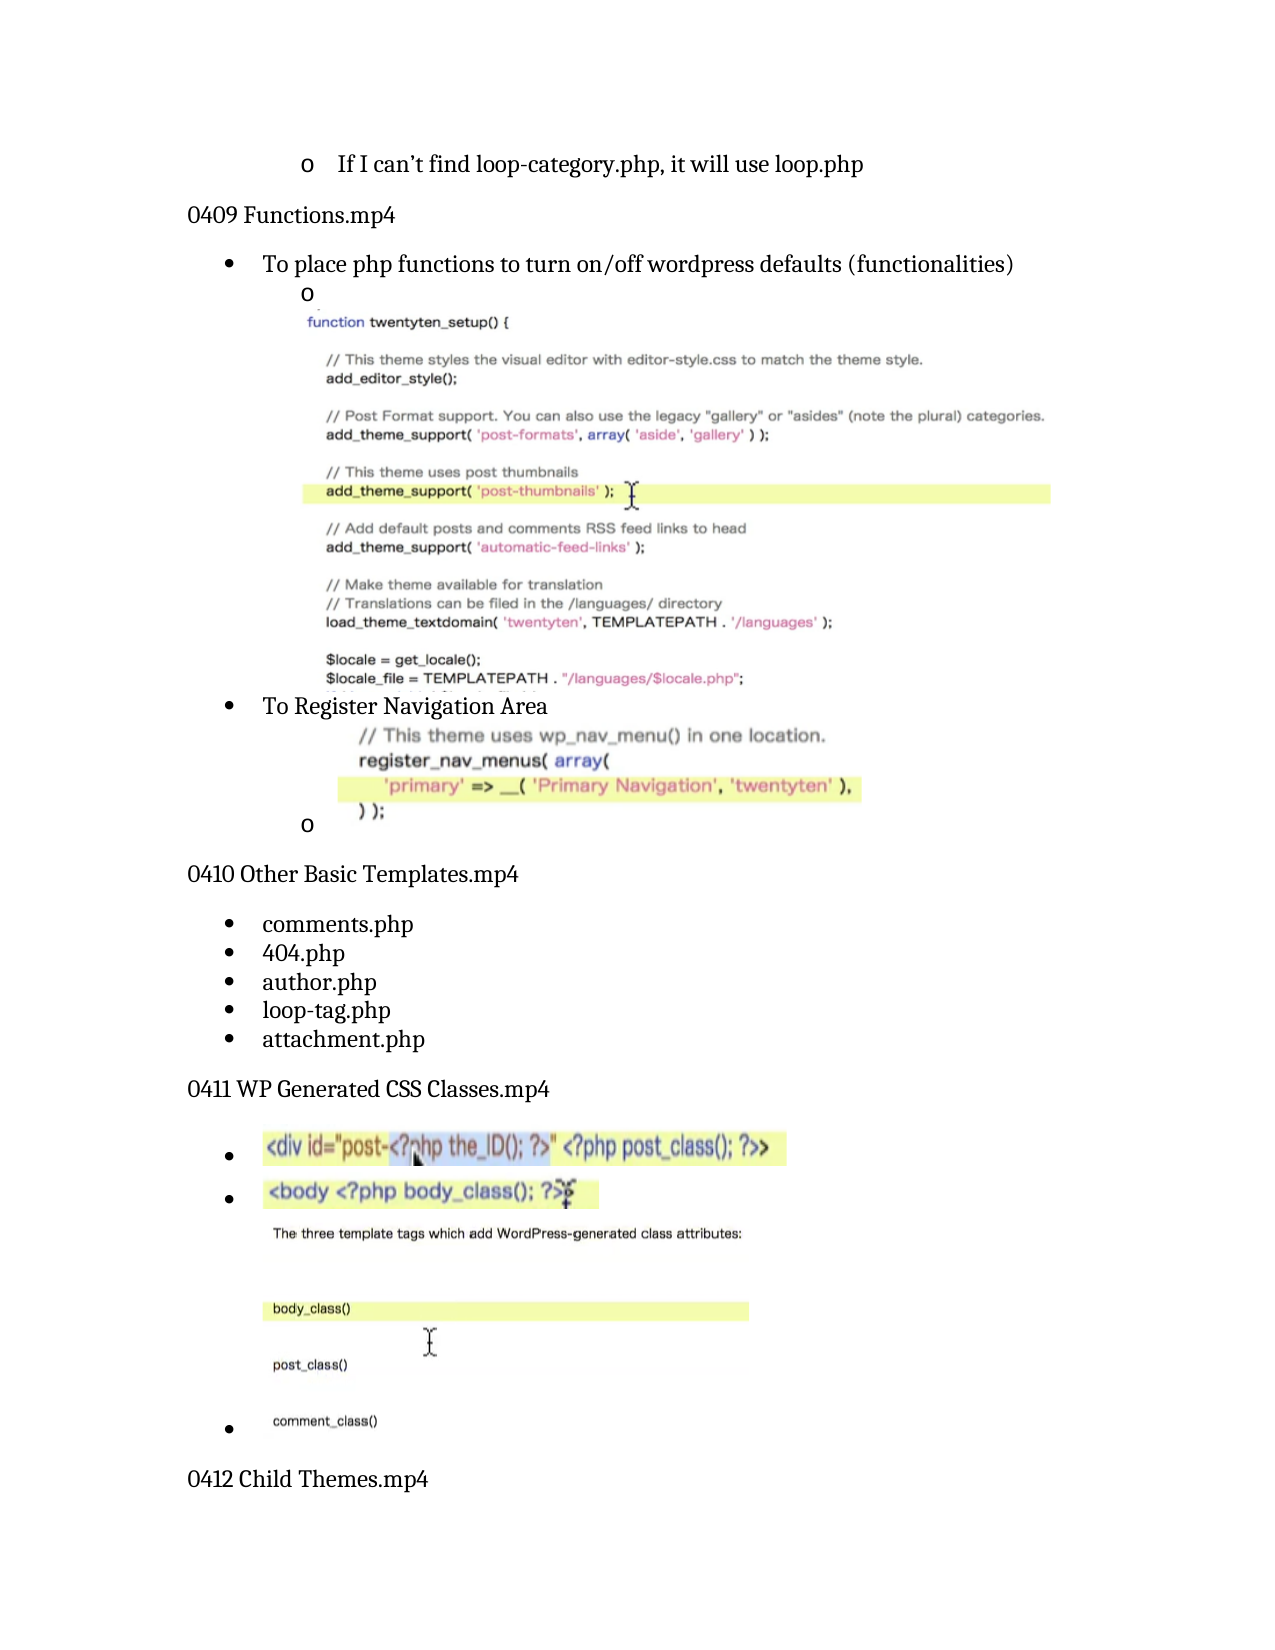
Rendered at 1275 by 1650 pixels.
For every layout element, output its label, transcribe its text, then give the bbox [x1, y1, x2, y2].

picture [300, 309, 1051, 692]
text 0410 Other Basic Templates.mp4 [187, 860, 1087, 889]
picture [262, 1172, 600, 1209]
text 0411 WP Generated CSS Classes.mp4 [187, 1074, 1087, 1103]
text 0409 Functions.mp4 [187, 201, 1087, 229]
picture [337, 720, 862, 832]
list If I can’t find loop-category.php, it will use loop.php [300, 150, 1087, 180]
list 404.php [225, 939, 1087, 967]
picture [262, 1215, 750, 1439]
text 0412 Child Themes.mp4 [187, 1465, 1087, 1494]
list author.php [225, 967, 1087, 996]
list To place php functions to turn on/off wordpress defaults (functionalities) [225, 250, 1087, 279]
list loop-tag.php [225, 996, 1087, 1025]
picture [262, 1124, 787, 1166]
list comments.php [225, 910, 1087, 939]
list To Register Navigation Area [225, 692, 1087, 720]
list attachment.php [225, 1025, 1087, 1054]
